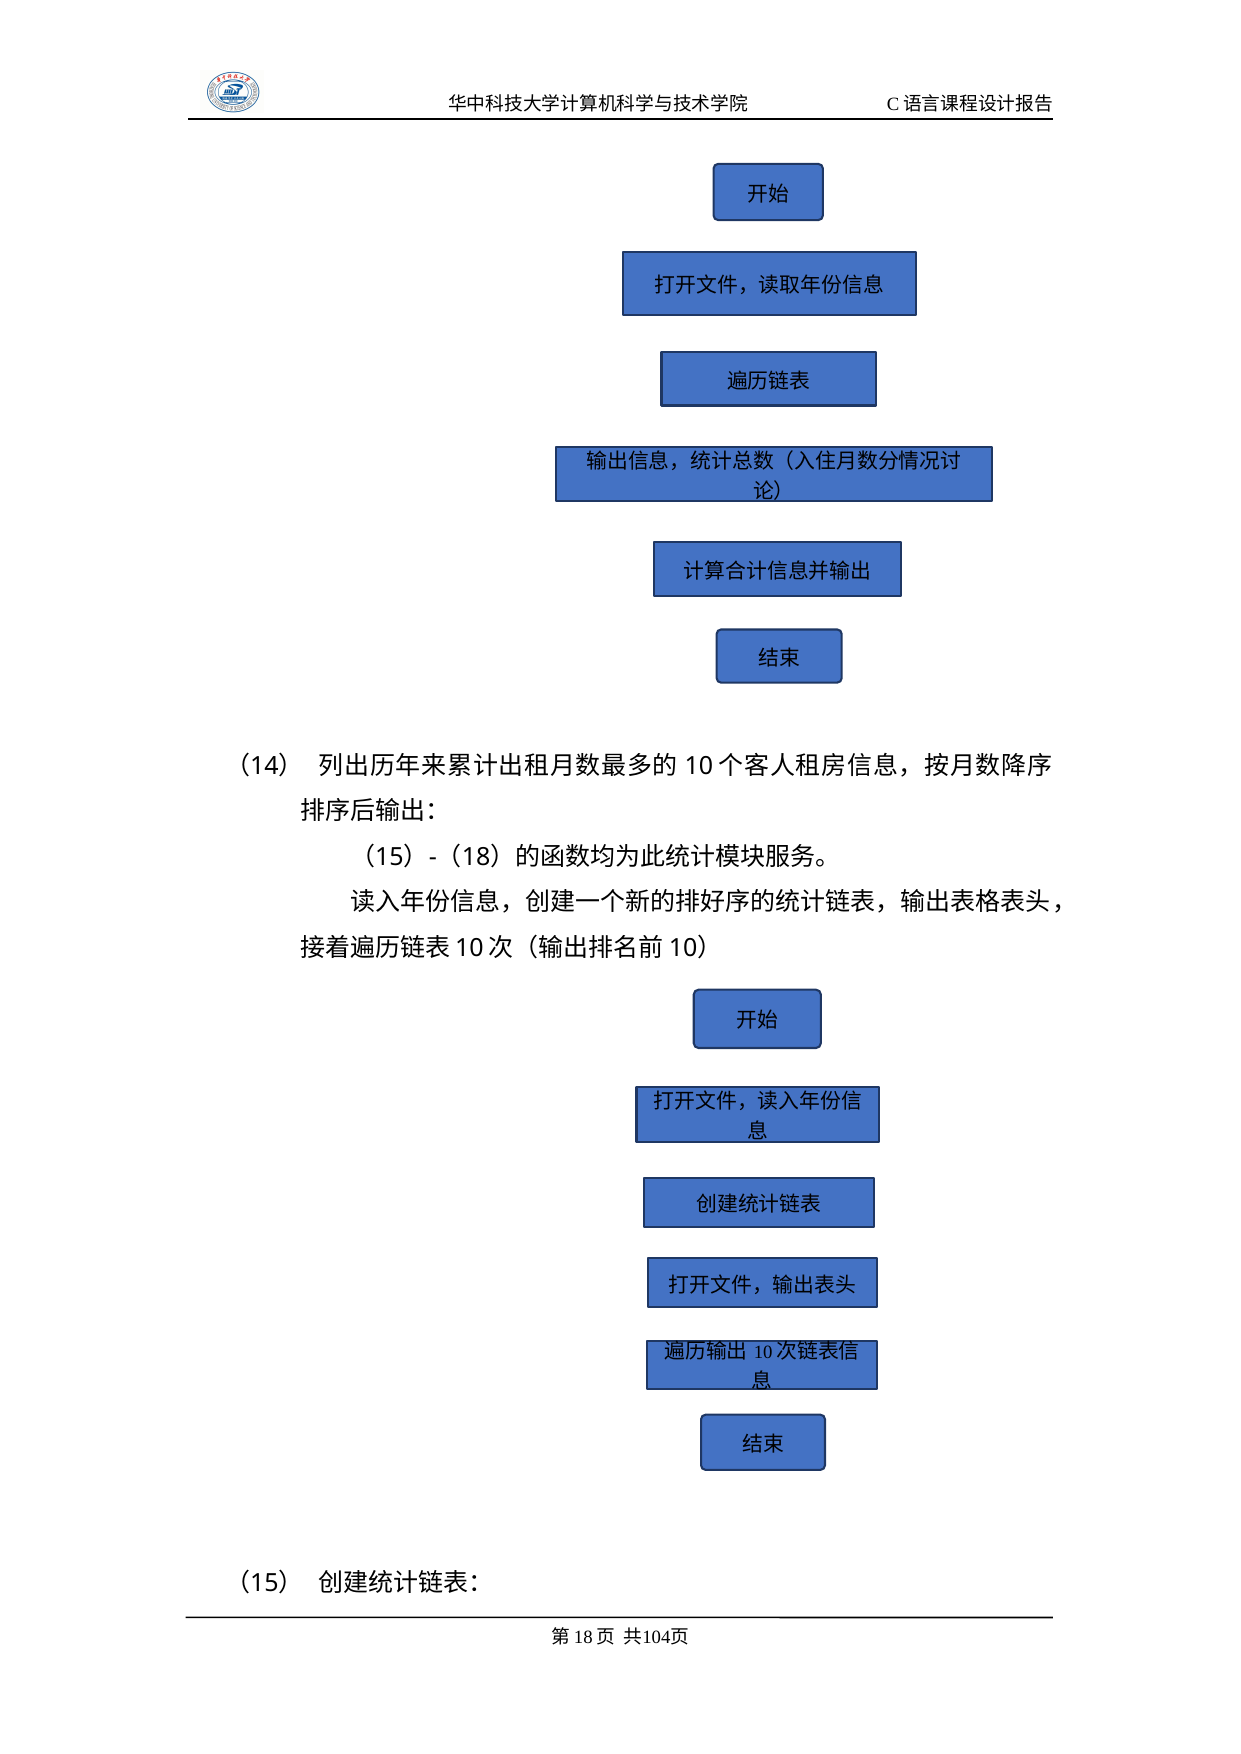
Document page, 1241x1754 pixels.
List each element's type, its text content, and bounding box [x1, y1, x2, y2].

list 创建统计链表： [225, 1558, 1053, 1604]
picture [200, 70, 264, 113]
list （15）-（18）的函数均为此统计模块服务。 [300, 832, 1053, 877]
list 列出历年来累计出租月数最多的10个客人租房信息，按月数降序排序后输出： [225, 741, 1053, 832]
list 读入年份信息，创建一个新的排好序的统计链表，输出表格表头，接着遍历链表10次（输出排名前10） [300, 877, 1053, 968]
